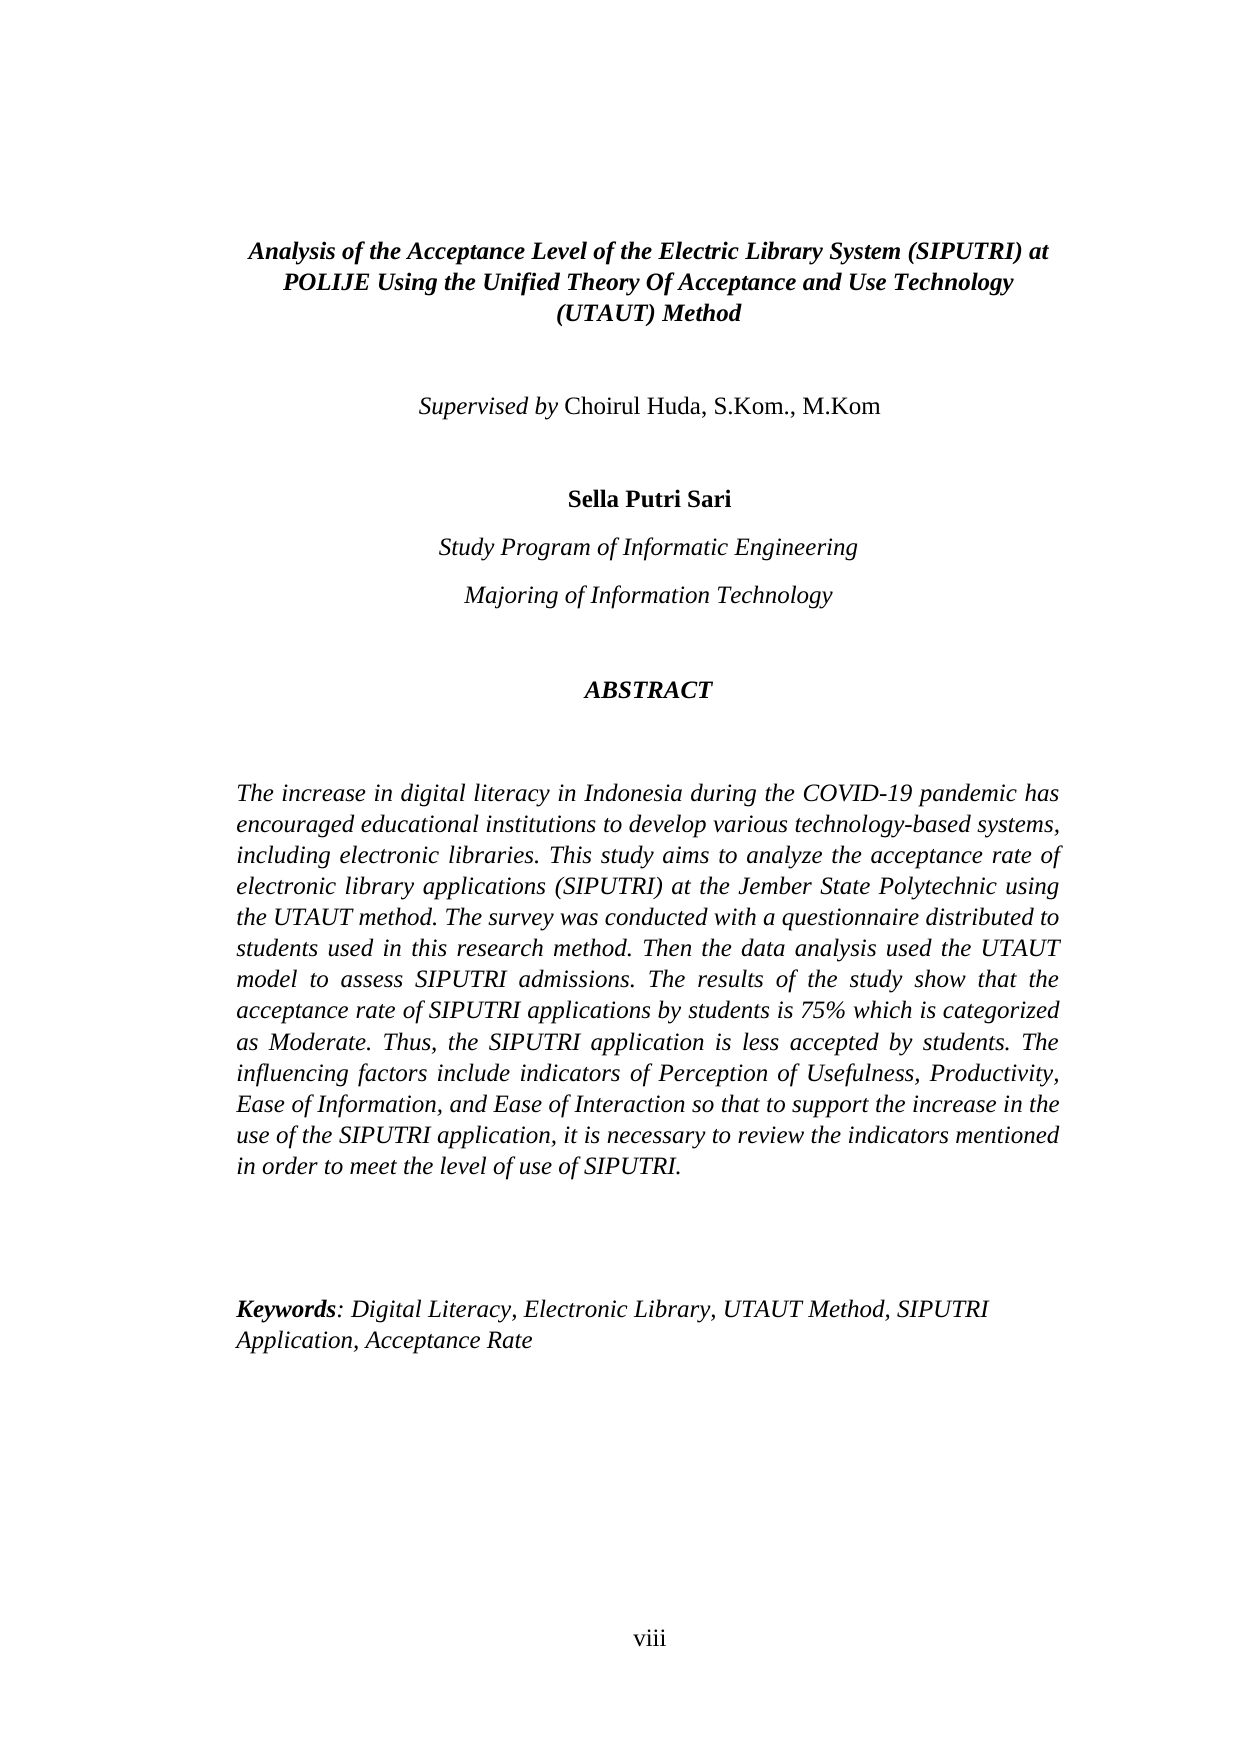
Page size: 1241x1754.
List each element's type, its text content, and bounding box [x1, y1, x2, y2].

text Study Program of Informatic Engineering [236, 532, 1063, 561]
text The increase in digital literacy in Indonesia during the COVID-19 pandemic has encouraged educational institutions to develop various technology-based systems, including electronic libraries. This study aims to analyze the acceptance rate of electronic library applications (SIPUTRI) at the Jember State Polytechnic using the UTAUT method. The survey was conducted with a questionnaire distributed to students used in this research method. Then the data analysis used the UTAUT model to assess SIPUTRI admissions. The results of the study show that the acceptance rate of SIPUTRI applications by students is 75% which is categorized as Moderate. Thus, the SIPUTRI application is less accepted by students. The influencing factors include indicators of Perception of Usefulness, Productivity, Ease of Information, and Ease of Interaction so that to support the increase in the use of the SIPUTRI application, it is necessary to review the indicators mentioned in order to meet the level of use of SIPUTRI. [236, 778, 1063, 1179]
text Majoring of Information Technology [236, 580, 1063, 609]
subtitle ABSTRACT [236, 675, 1063, 704]
text Supervised by Choirul Huda, S.Kom., M.Kom [236, 391, 1063, 420]
text Analysis of the Acceptance Level of the Electric Library System (SIPUTRI) at POLIJE Using the Unified Theory Of Acceptance and Use Technology (UTAUT) Method [236, 236, 1063, 327]
text Keywords: Digital Literacy, Electronic Library, UTAUT Method, SIPUTRI Application, Acceptance Rate [236, 1294, 1063, 1354]
text Sella Putri Sari [236, 484, 1063, 513]
